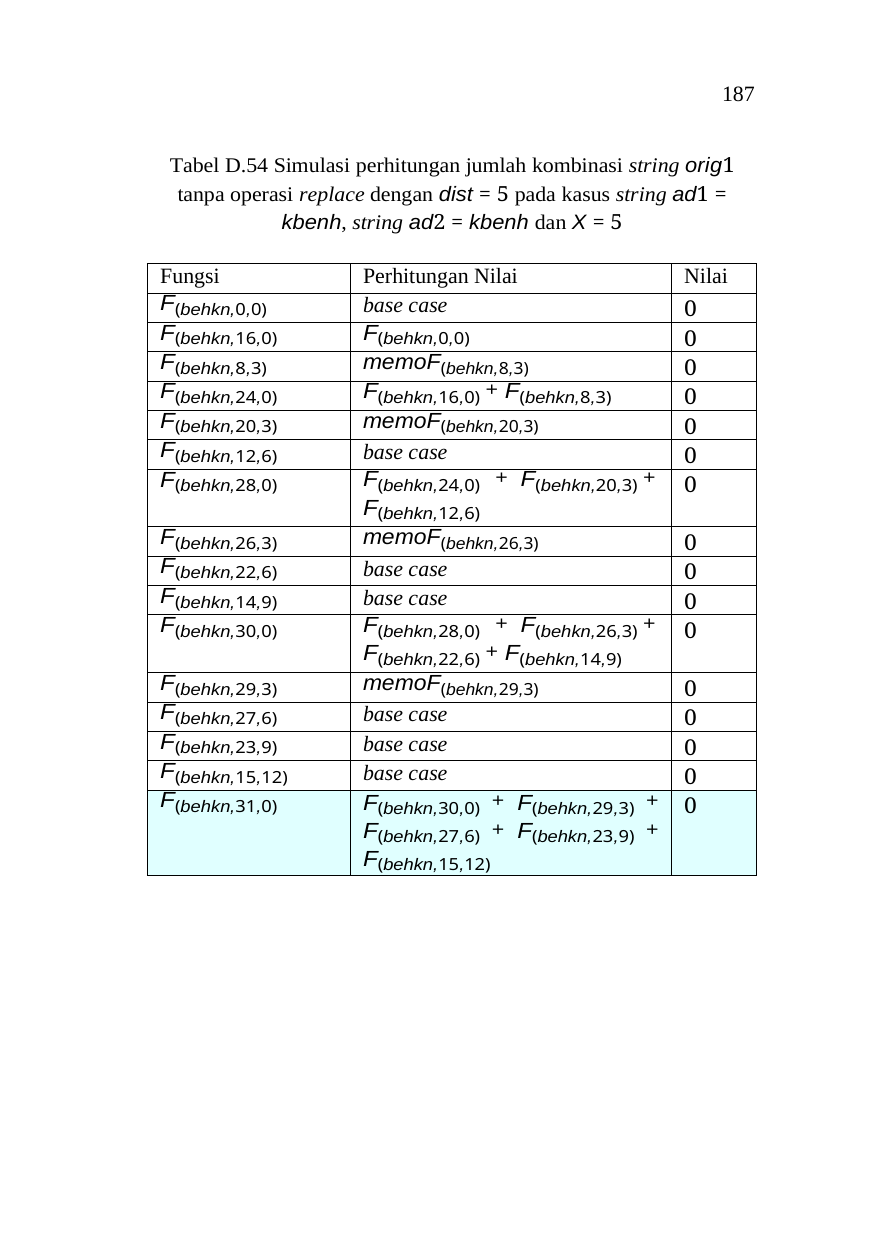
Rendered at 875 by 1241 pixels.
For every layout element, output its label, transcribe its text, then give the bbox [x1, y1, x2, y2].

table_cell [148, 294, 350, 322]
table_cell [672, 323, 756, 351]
text Tabel D.54 Simulasi perhitungan jumlah kombinasi string orig1 tanpa operasi replace dengan dist = 5 pada kasus string ad1 = kbenh, string ad2 = kbenh dan X = 5 [144, 151, 760, 236]
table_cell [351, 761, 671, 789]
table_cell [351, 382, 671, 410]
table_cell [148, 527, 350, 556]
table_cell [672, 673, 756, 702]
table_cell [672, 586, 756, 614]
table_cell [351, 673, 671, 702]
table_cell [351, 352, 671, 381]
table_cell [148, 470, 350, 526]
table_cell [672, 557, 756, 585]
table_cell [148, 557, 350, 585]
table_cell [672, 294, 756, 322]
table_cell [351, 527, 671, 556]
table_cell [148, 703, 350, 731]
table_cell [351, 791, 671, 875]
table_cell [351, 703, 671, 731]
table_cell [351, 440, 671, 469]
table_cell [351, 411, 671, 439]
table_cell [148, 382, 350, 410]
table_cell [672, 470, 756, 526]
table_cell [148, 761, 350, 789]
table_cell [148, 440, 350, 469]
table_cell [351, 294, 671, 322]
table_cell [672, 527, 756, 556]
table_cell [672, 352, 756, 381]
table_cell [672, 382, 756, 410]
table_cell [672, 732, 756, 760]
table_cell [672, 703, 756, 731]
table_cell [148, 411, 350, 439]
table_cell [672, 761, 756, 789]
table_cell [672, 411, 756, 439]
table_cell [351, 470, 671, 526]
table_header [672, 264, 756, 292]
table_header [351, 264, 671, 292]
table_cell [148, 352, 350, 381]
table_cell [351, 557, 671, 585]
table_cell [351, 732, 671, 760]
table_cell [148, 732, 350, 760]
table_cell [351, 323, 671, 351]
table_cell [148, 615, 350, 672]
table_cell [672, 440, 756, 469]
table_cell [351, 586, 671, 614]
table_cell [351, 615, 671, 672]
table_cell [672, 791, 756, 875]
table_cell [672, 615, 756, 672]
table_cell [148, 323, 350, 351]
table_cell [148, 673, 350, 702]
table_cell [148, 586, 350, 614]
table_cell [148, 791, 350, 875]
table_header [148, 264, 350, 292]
